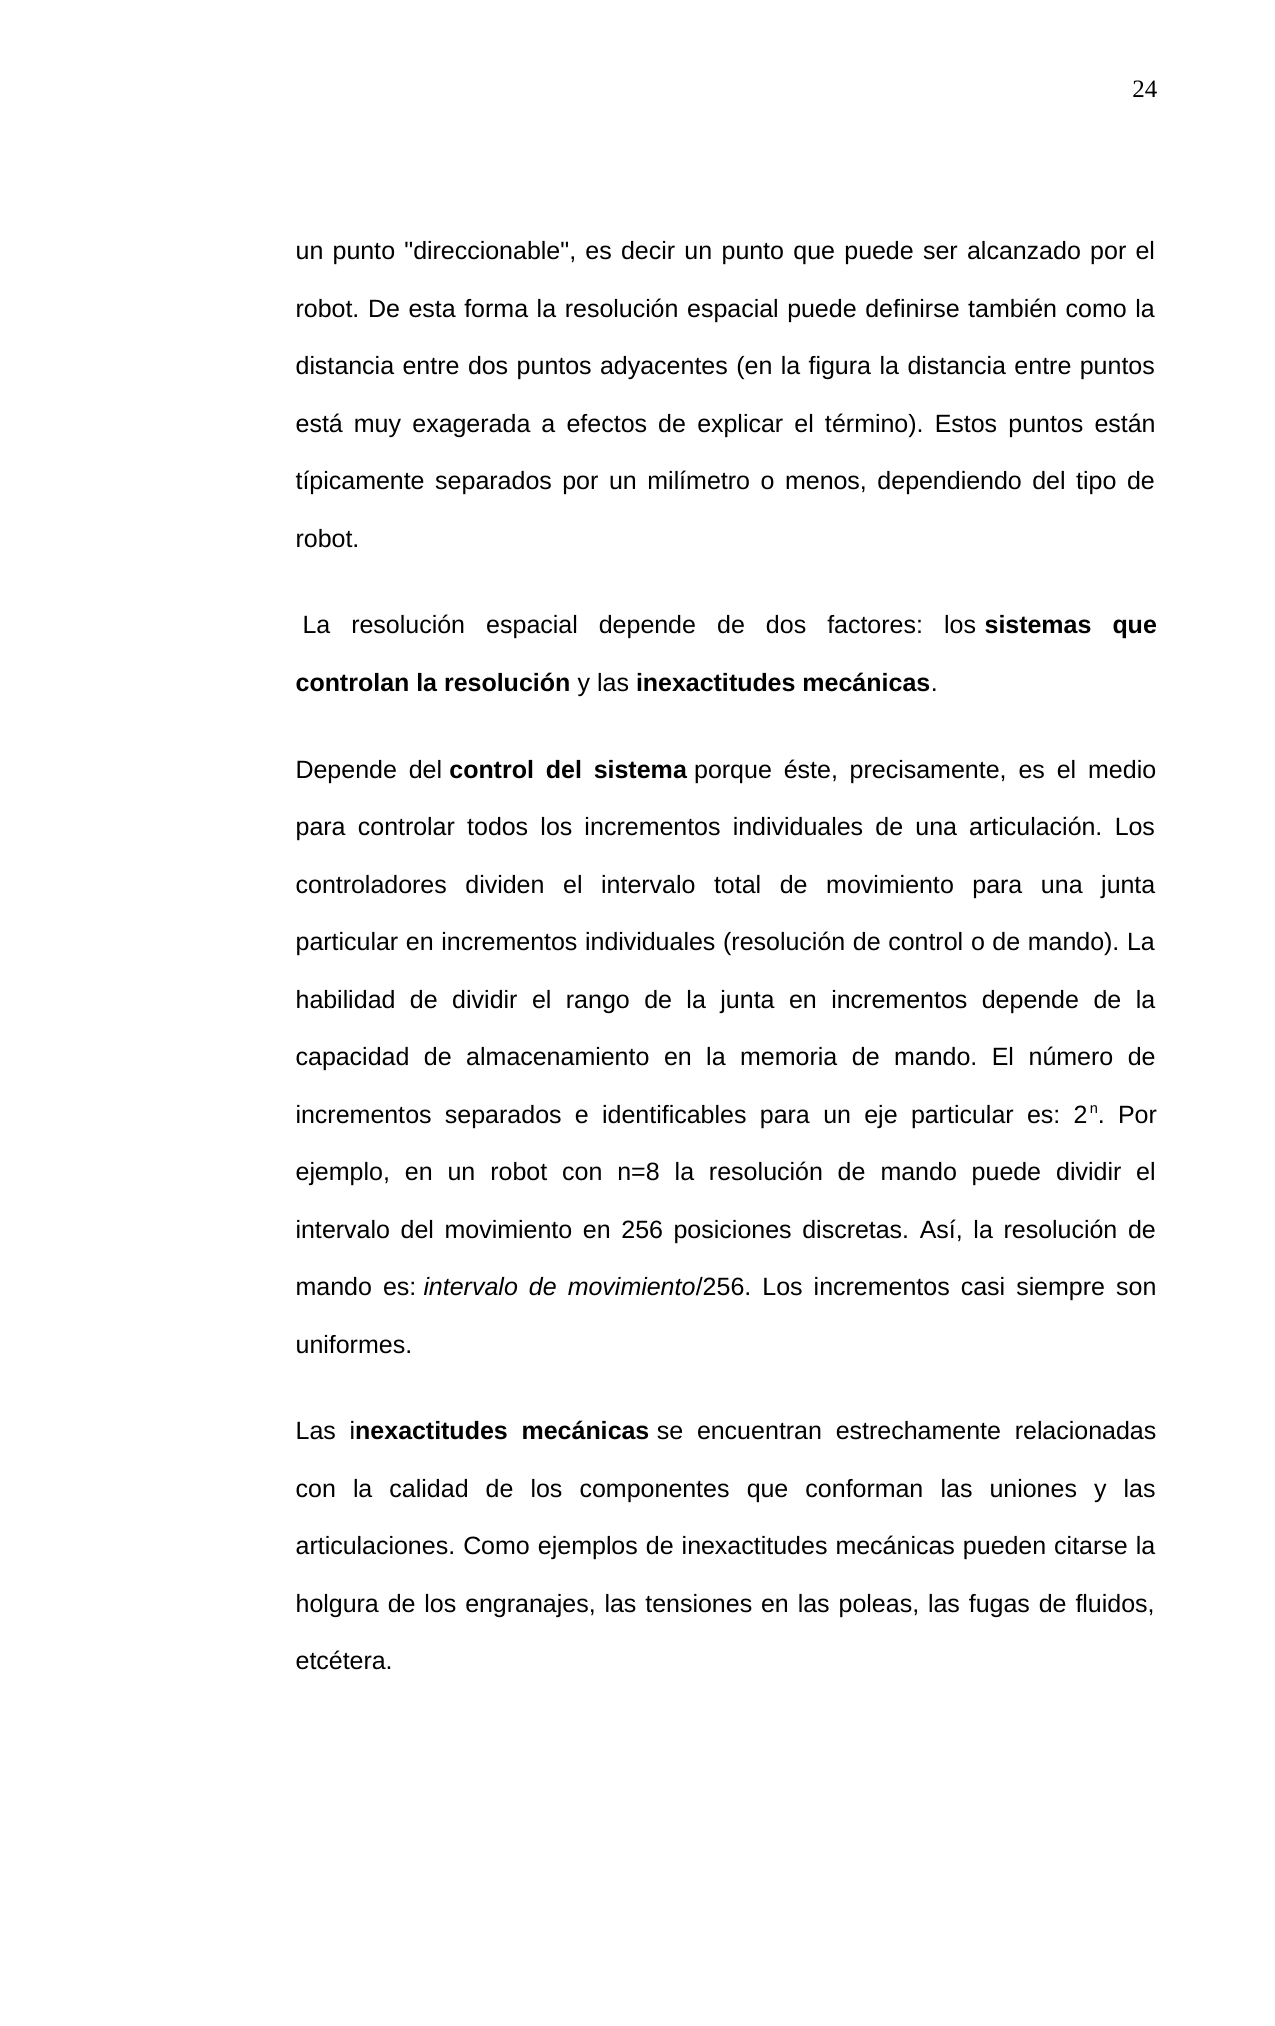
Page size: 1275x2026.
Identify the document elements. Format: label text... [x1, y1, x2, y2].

text La resolución espacial depende de dos factores: los sistemas que controlan la resolución y las inexactitudes mecánicas. [295, 610, 1157, 697]
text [295, 236, 1157, 552]
text Depende del control del sistema porque éste, precisamente, es el medio para controlar todos los incrementos individuales de una articulación. Los controladores dividen el intervalo total de movimiento para una junta particular en incrementos individuales (resolución de control o de mando). La habilidad de dividir el rango de la junta en incrementos depende de la capacidad de almacenamiento en la memoria de mando. El número de incrementos separados e identificables para un eje particular es: 2n. Por ejemplo, en un robot con n=8 la resolución de mando puede dividir el intervalo del movimiento en 256 posiciones discretas. Así, la resolución de mando es: intervalo de movimiento/256. Los incrementos casi siempre son uniformes. [295, 754, 1157, 1358]
text Las inexactitudes mecánicas se encuentran estrechamente relacionadas con la calidad de los componentes que conforman las uniones y las articulaciones. Como ejemplos de inexactitudes mecánicas pueden citarse la holgura de los engranajes, las tensiones en las poleas, las fugas de fluidos, etcétera. [295, 1416, 1157, 1675]
